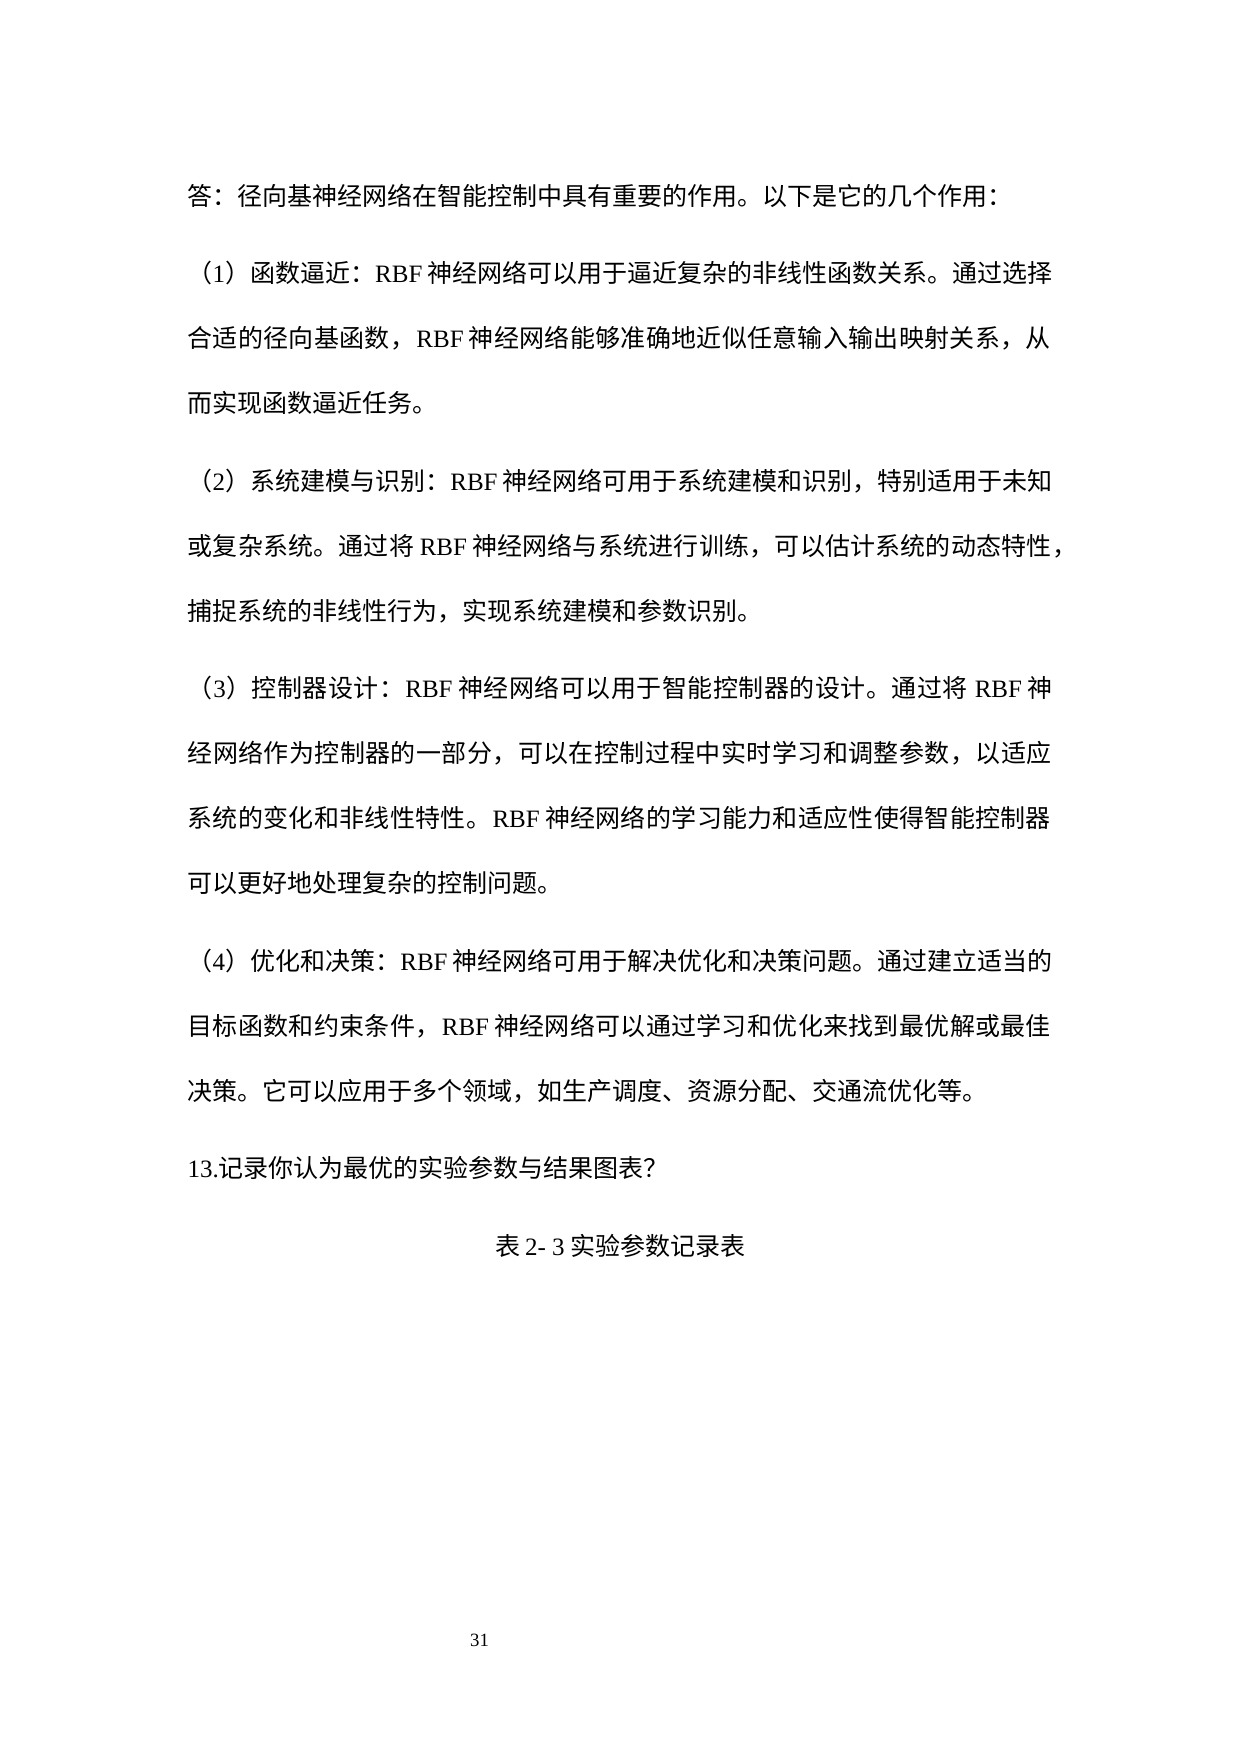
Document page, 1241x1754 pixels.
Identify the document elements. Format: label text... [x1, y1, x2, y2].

text （2）系统建模与识别：RBF神经网络可用于系统建模和识别，特别适用于未知或复杂系统。通过将RBF神经网络与系统进行训练，可以估计系统的动态特性，捕捉系统的非线性行为，实现系统建模和参数识别。 [187, 447, 1053, 642]
text 答：径向基神经网络在智能控制中具有重要的作用。以下是它的几个作用： [187, 162, 1053, 227]
text （1）函数逼近：RBF神经网络可以用于逼近复杂的非线性函数关系。通过选择合适的径向基函数，RBF神经网络能够准确地近似任意输入输出映射关系，从而实现函数逼近任务。 [187, 239, 1053, 434]
text （4）优化和决策：RBF神经网络可用于解决优化和决策问题。通过建立适当的目标函数和约束条件，RBF神经网络可以通过学习和优化来找到最优解或最佳决策。它可以应用于多个领域，如生产调度、资源分配、交通流优化等。 [187, 927, 1053, 1122]
text （3）控制器设计：RBF神经网络可以用于智能控制器的设计。通过将RBF神经网络作为控制器的一部分，可以在控制过程中实时学习和调整参数，以适应系统的变化和非线性特性。RBF神经网络的学习能力和适应性使得智能控制器可以更好地处理复杂的控制问题。 [187, 654, 1053, 914]
text 表2- 3 实验参数记录表 [187, 1212, 1053, 1277]
text 13.记录你认为最优的实验参数与结果图表？ [187, 1134, 1053, 1199]
